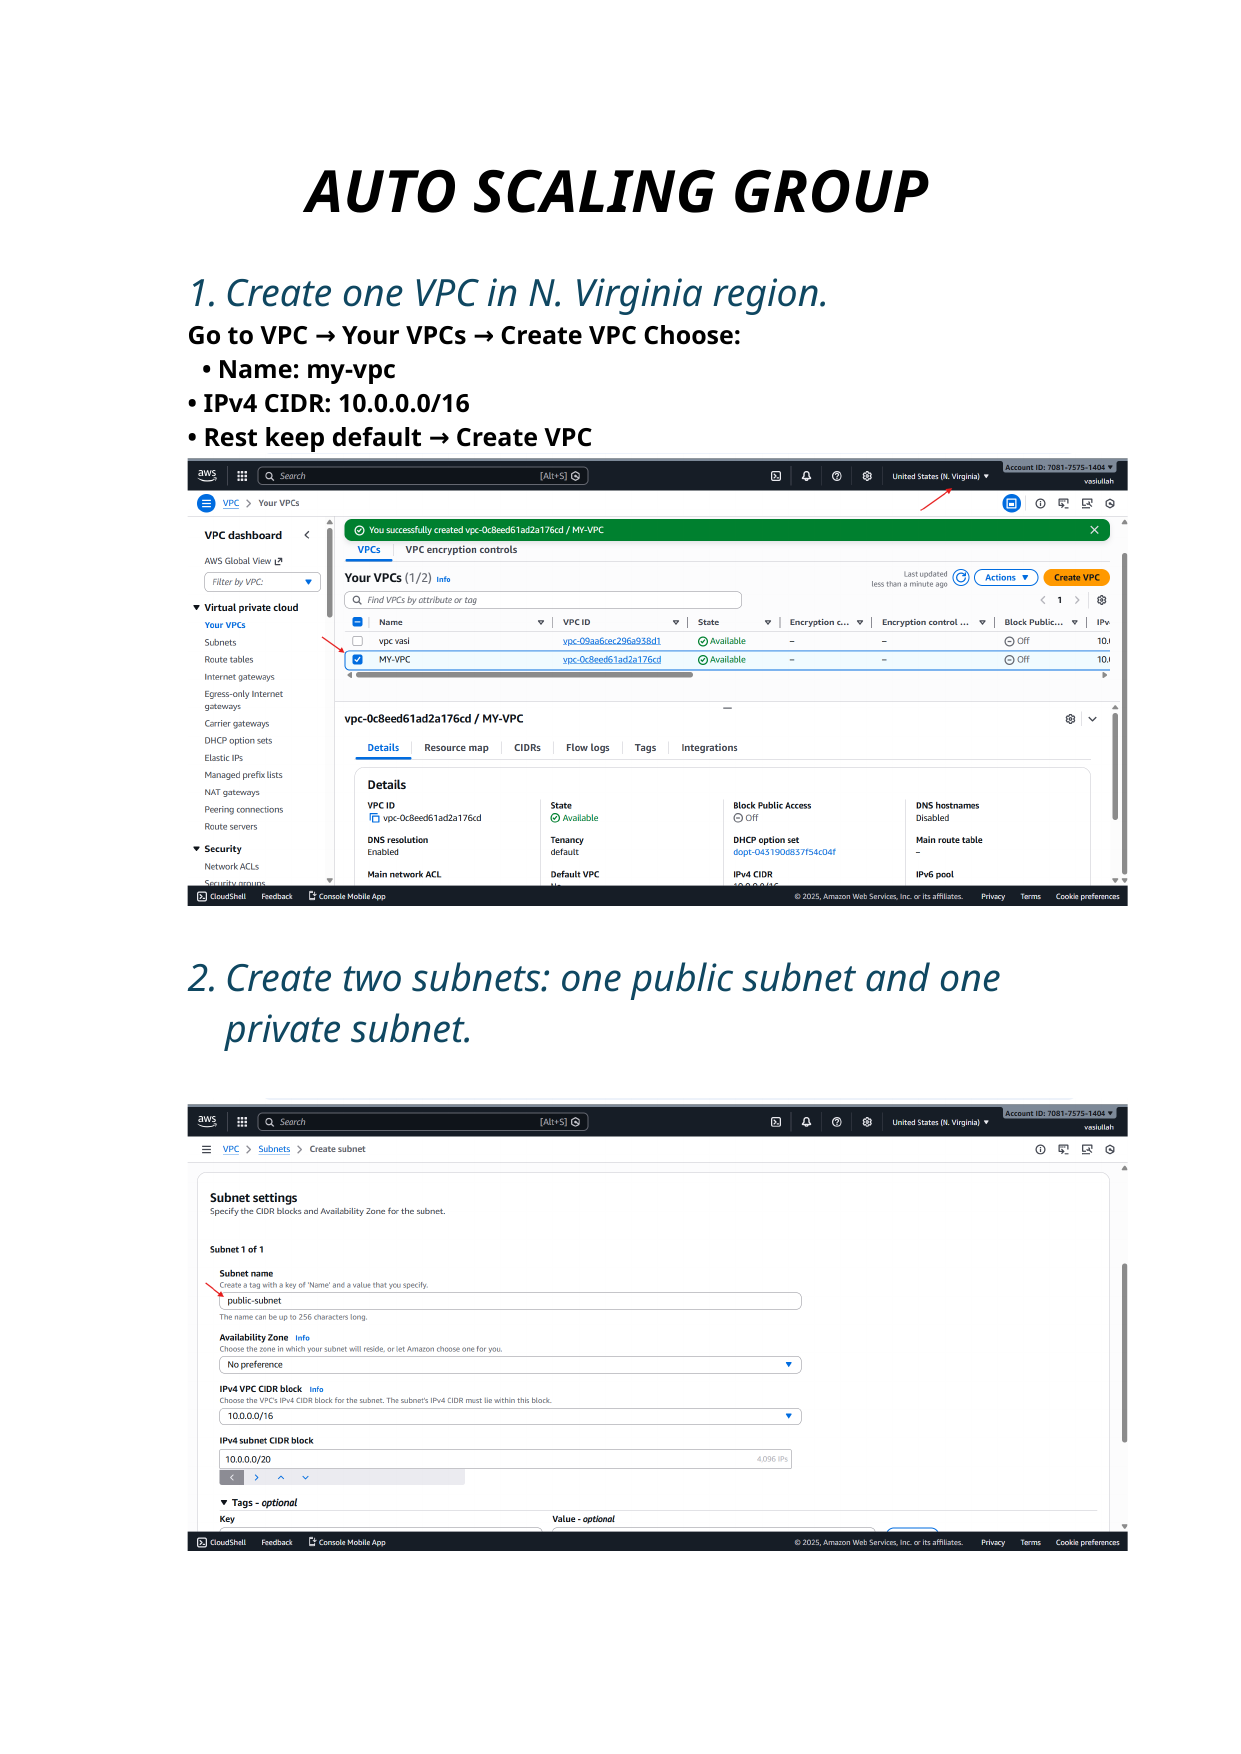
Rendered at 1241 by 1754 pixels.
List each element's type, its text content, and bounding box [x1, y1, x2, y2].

text • Rest keep default → Create VPC [187, 420, 1090, 453]
text AUTO SCALING GROUP [150, 150, 1090, 229]
picture [187, 1098, 1128, 1551]
text Go to VPC → Your VPCs → Create VPC Choose: [187, 318, 1090, 352]
text • Name: my-vpc [150, 352, 1090, 386]
list Create two subnets: one public subnet and one private subnet. [187, 951, 1090, 1053]
text • IPv4 CIDR: 10.0.0.0/16 [187, 386, 1090, 420]
picture [187, 453, 1128, 906]
list Create one VPC in N. Virginia region. [187, 267, 1090, 318]
